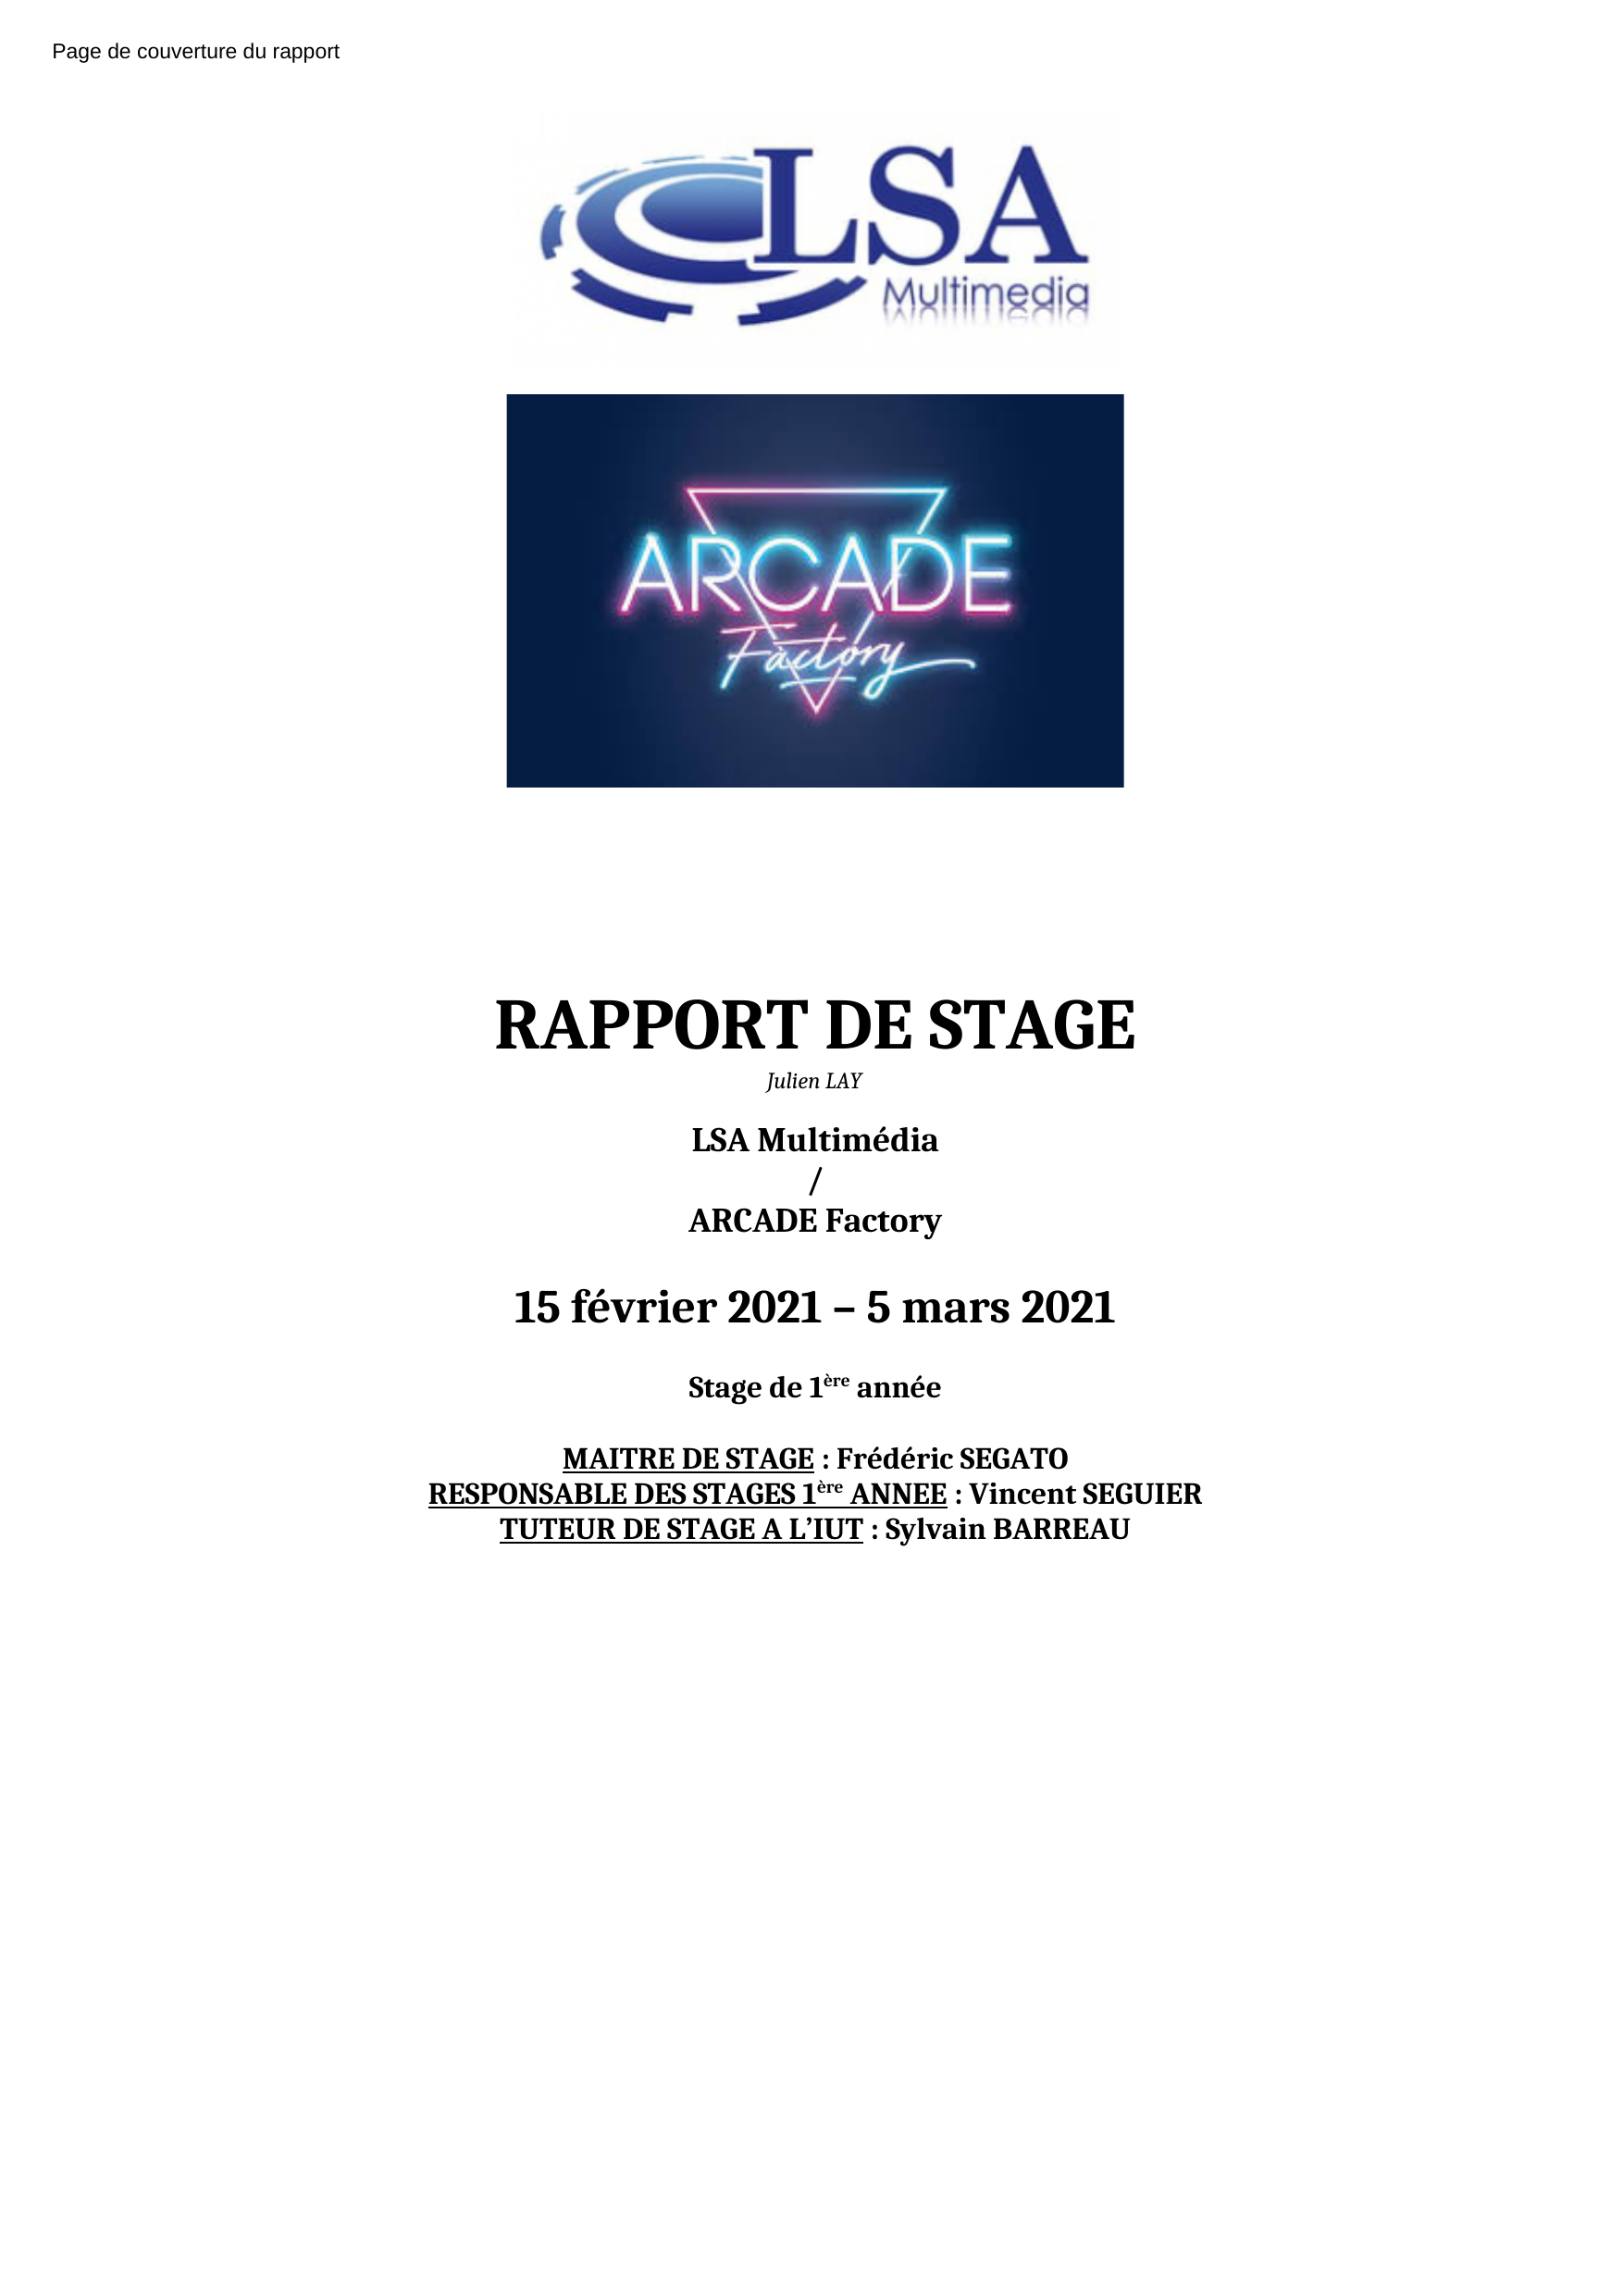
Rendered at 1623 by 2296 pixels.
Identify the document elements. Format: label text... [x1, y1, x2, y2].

text RESPONSABLE DES STAGES 1ère ANNEE : Vincent SEGUIER [52, 1477, 1579, 1512]
text MAITRE DE STAGE : Frédéric SEGATO [52, 1441, 1579, 1477]
text 15 février 2021 – 5 mars 2021 [52, 1280, 1579, 1334]
text Julien LAY [52, 1067, 1579, 1094]
picture [510, 111, 1121, 368]
picture [506, 394, 1124, 788]
text Stage de 1ère année [52, 1371, 1579, 1406]
text / [52, 1160, 1579, 1200]
text LSA Multimédia [52, 1121, 1579, 1160]
text ARCADE Factory [52, 1200, 1579, 1240]
text Page de couverture du rapport [52, 39, 1579, 63]
text TUTEUR DE STAGE A L’IUT : Sylvain BARREAU [52, 1512, 1579, 1547]
text RAPPORT DE STAGE [52, 984, 1579, 1067]
